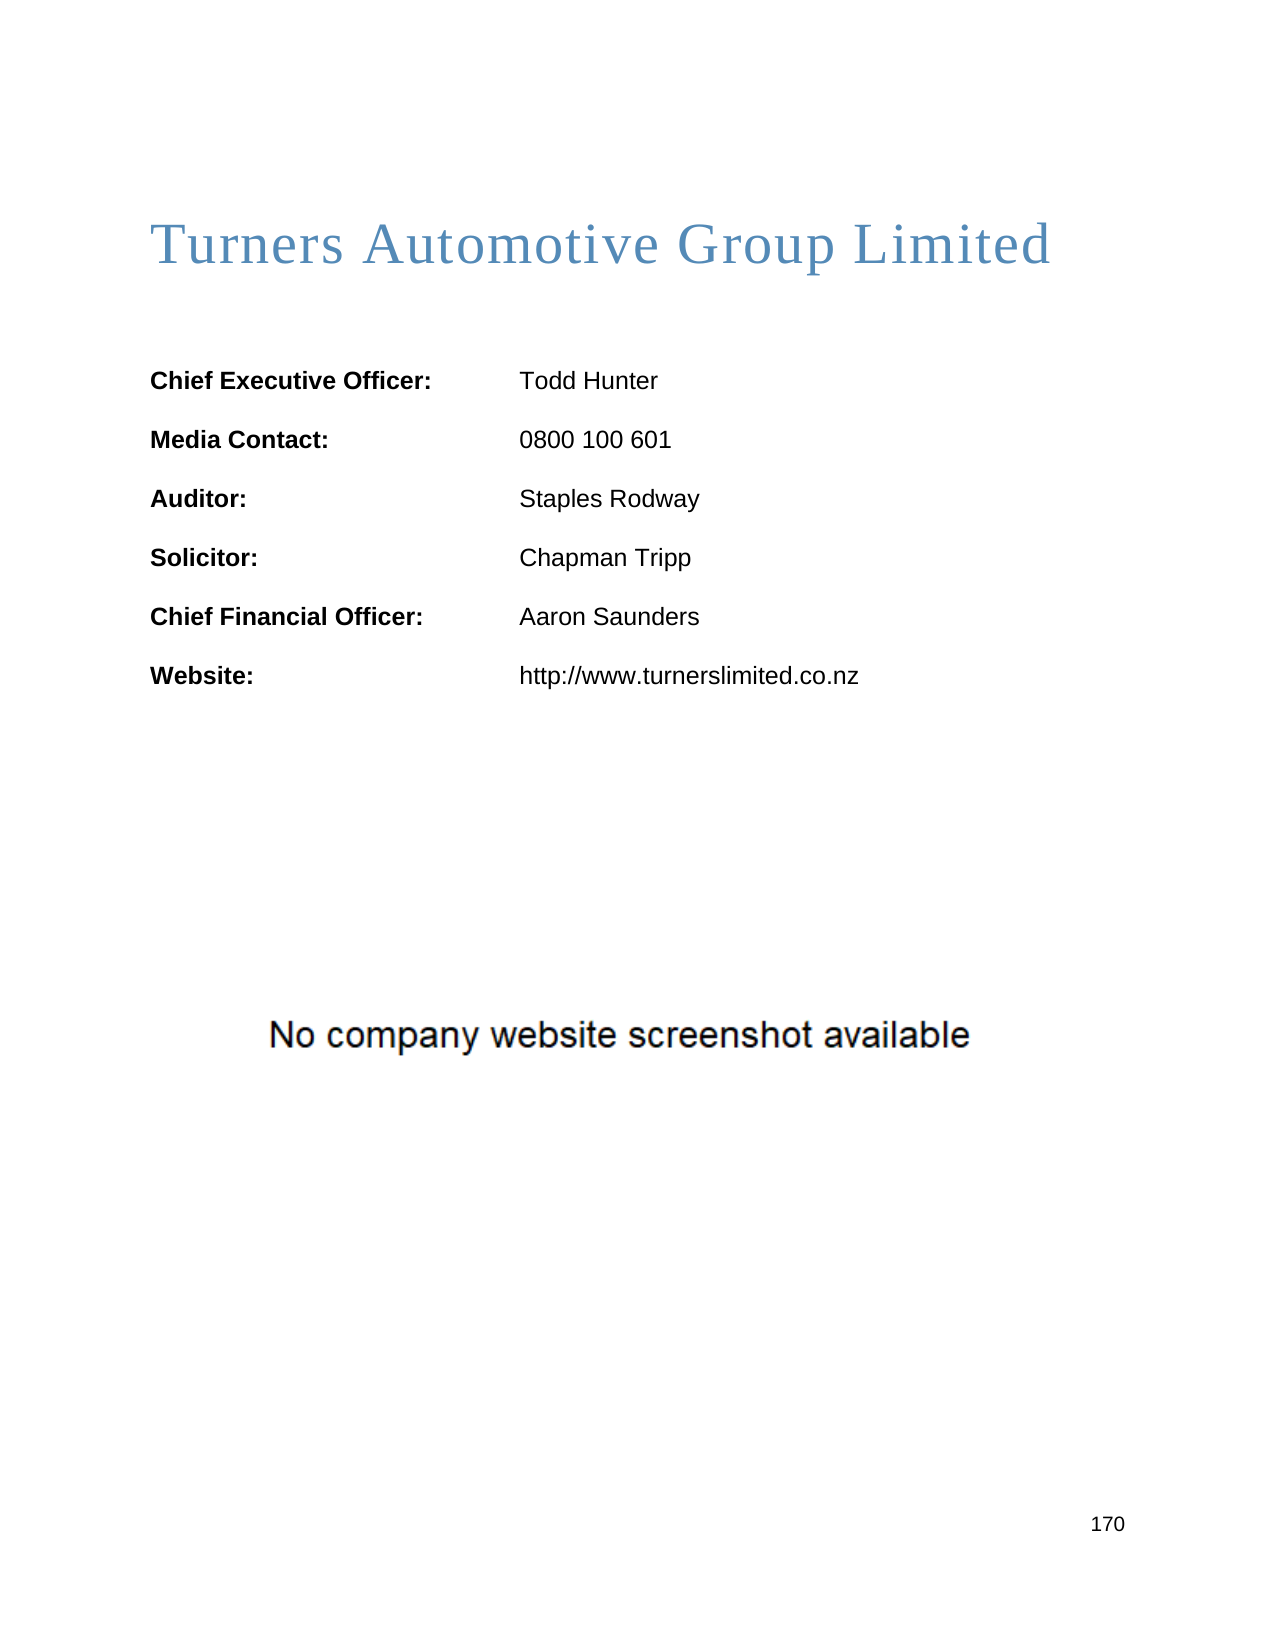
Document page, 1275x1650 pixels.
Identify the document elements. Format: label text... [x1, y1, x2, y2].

table_cell Chapman Tripp [508, 536, 1113, 595]
picture [150, 785, 1091, 1284]
table_cell Website: [139, 654, 508, 713]
table_cell Chief Financial Officer: [139, 595, 508, 654]
table_cell Solicitor: [139, 536, 508, 595]
table_cell Auditor: [139, 477, 508, 536]
table_cell 0800 100 601 [508, 418, 1113, 477]
table_header Chief Executive Officer: [139, 359, 508, 418]
table_header Todd Hunter [508, 359, 1113, 418]
table_cell http://www.turnerslimited.co.nz [508, 654, 1113, 713]
table_cell Aaron Saunders [508, 595, 1113, 654]
table_cell Staples Rodway [508, 477, 1113, 536]
subtitle Turners Automotive Group Limited [150, 209, 1125, 276]
table_cell Media Contact: [139, 418, 508, 477]
